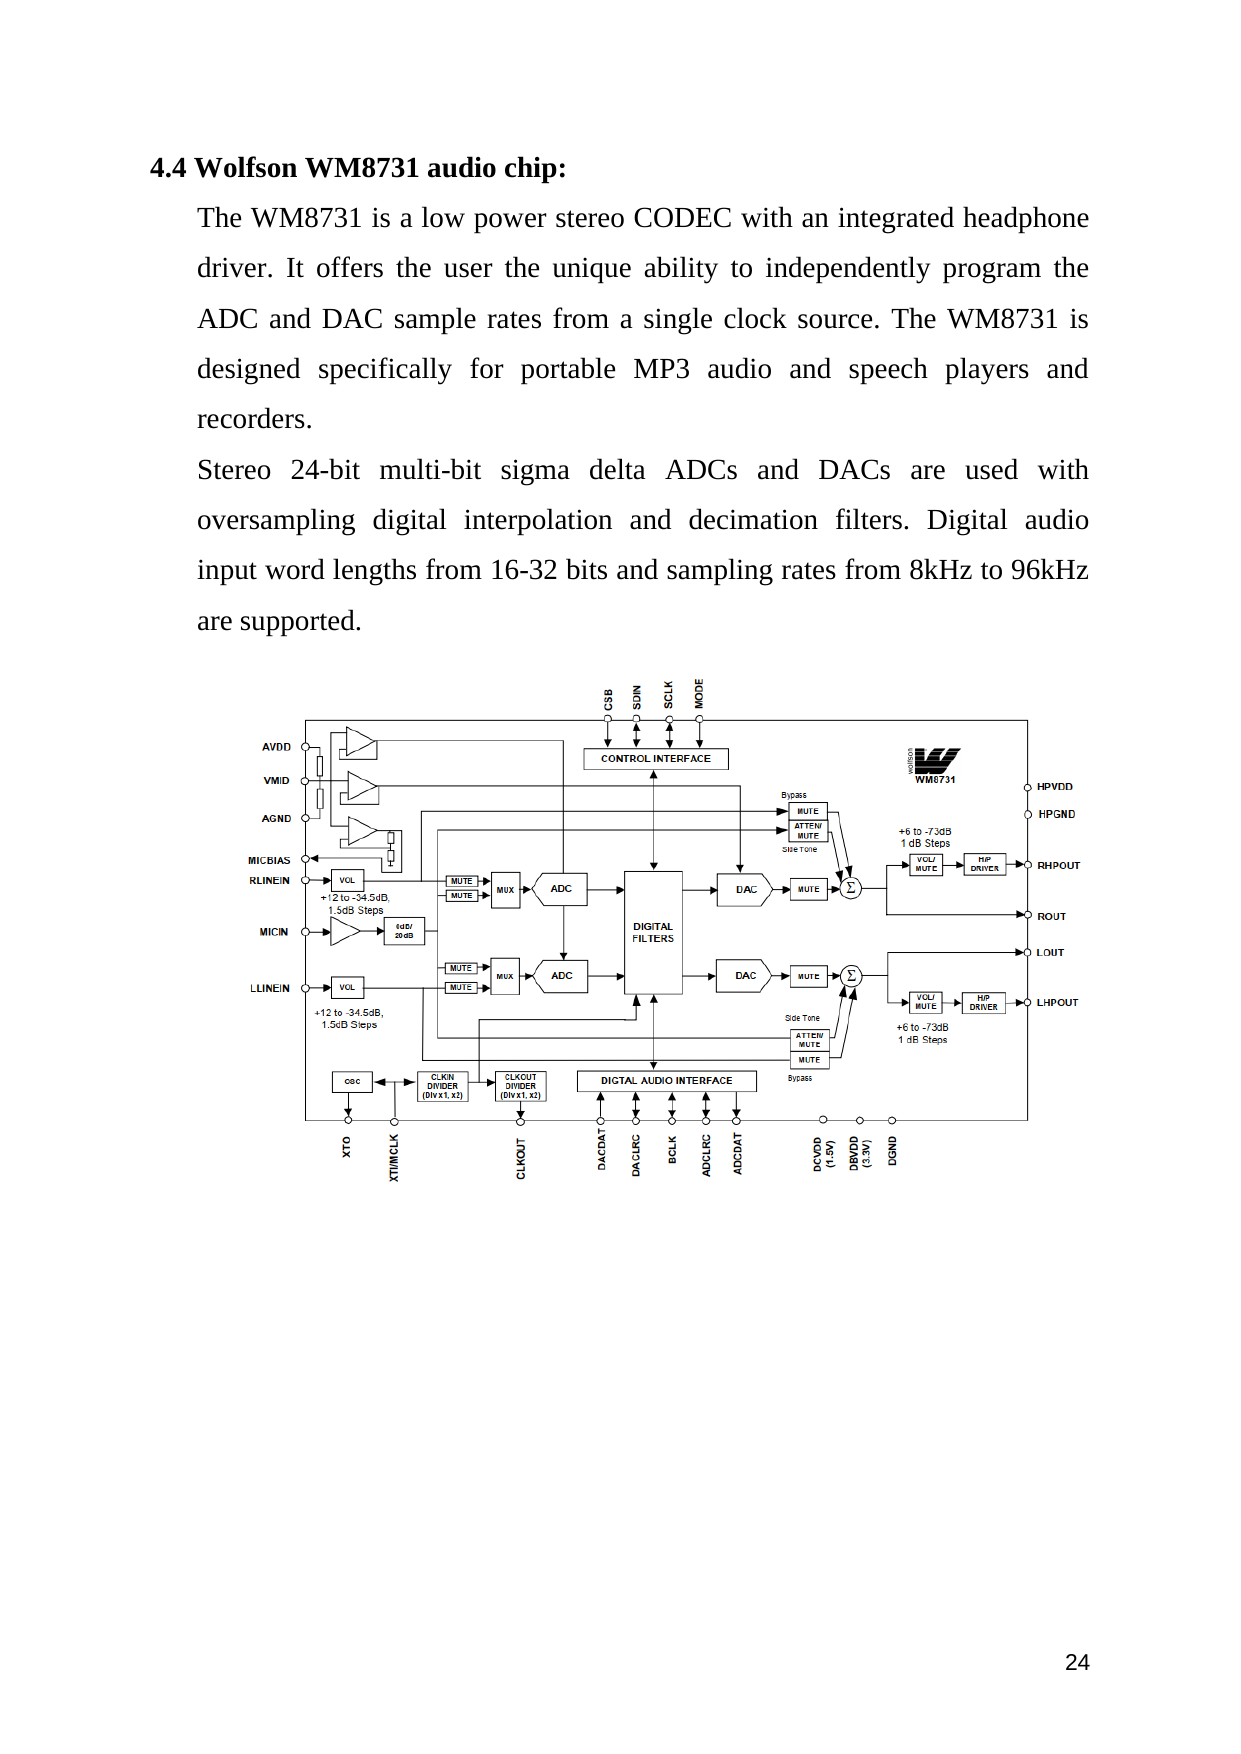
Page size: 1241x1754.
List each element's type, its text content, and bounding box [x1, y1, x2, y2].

picture [232, 653, 1083, 1189]
text 4.4 Wolfson WM8731 audio chip: [150, 150, 1090, 183]
text Stereo 24-bit multi-bit sigma delta ADCs and DACs are used with oversampling digital interpolation and decimation filters. Digital audio input word lengths from 16-32 bits and sampling rates from 8kHz to 96kHz are supported. [197, 452, 1090, 636]
text The WM8731 is a low power stereo CODEC with an integrated headphone driver. It offers the user the unique ability to independently program the ADC and DAC sample rates from a single clock source. The WM8731 is designed specifically for portable MP3 audio and speech players and recorders. [197, 200, 1090, 435]
